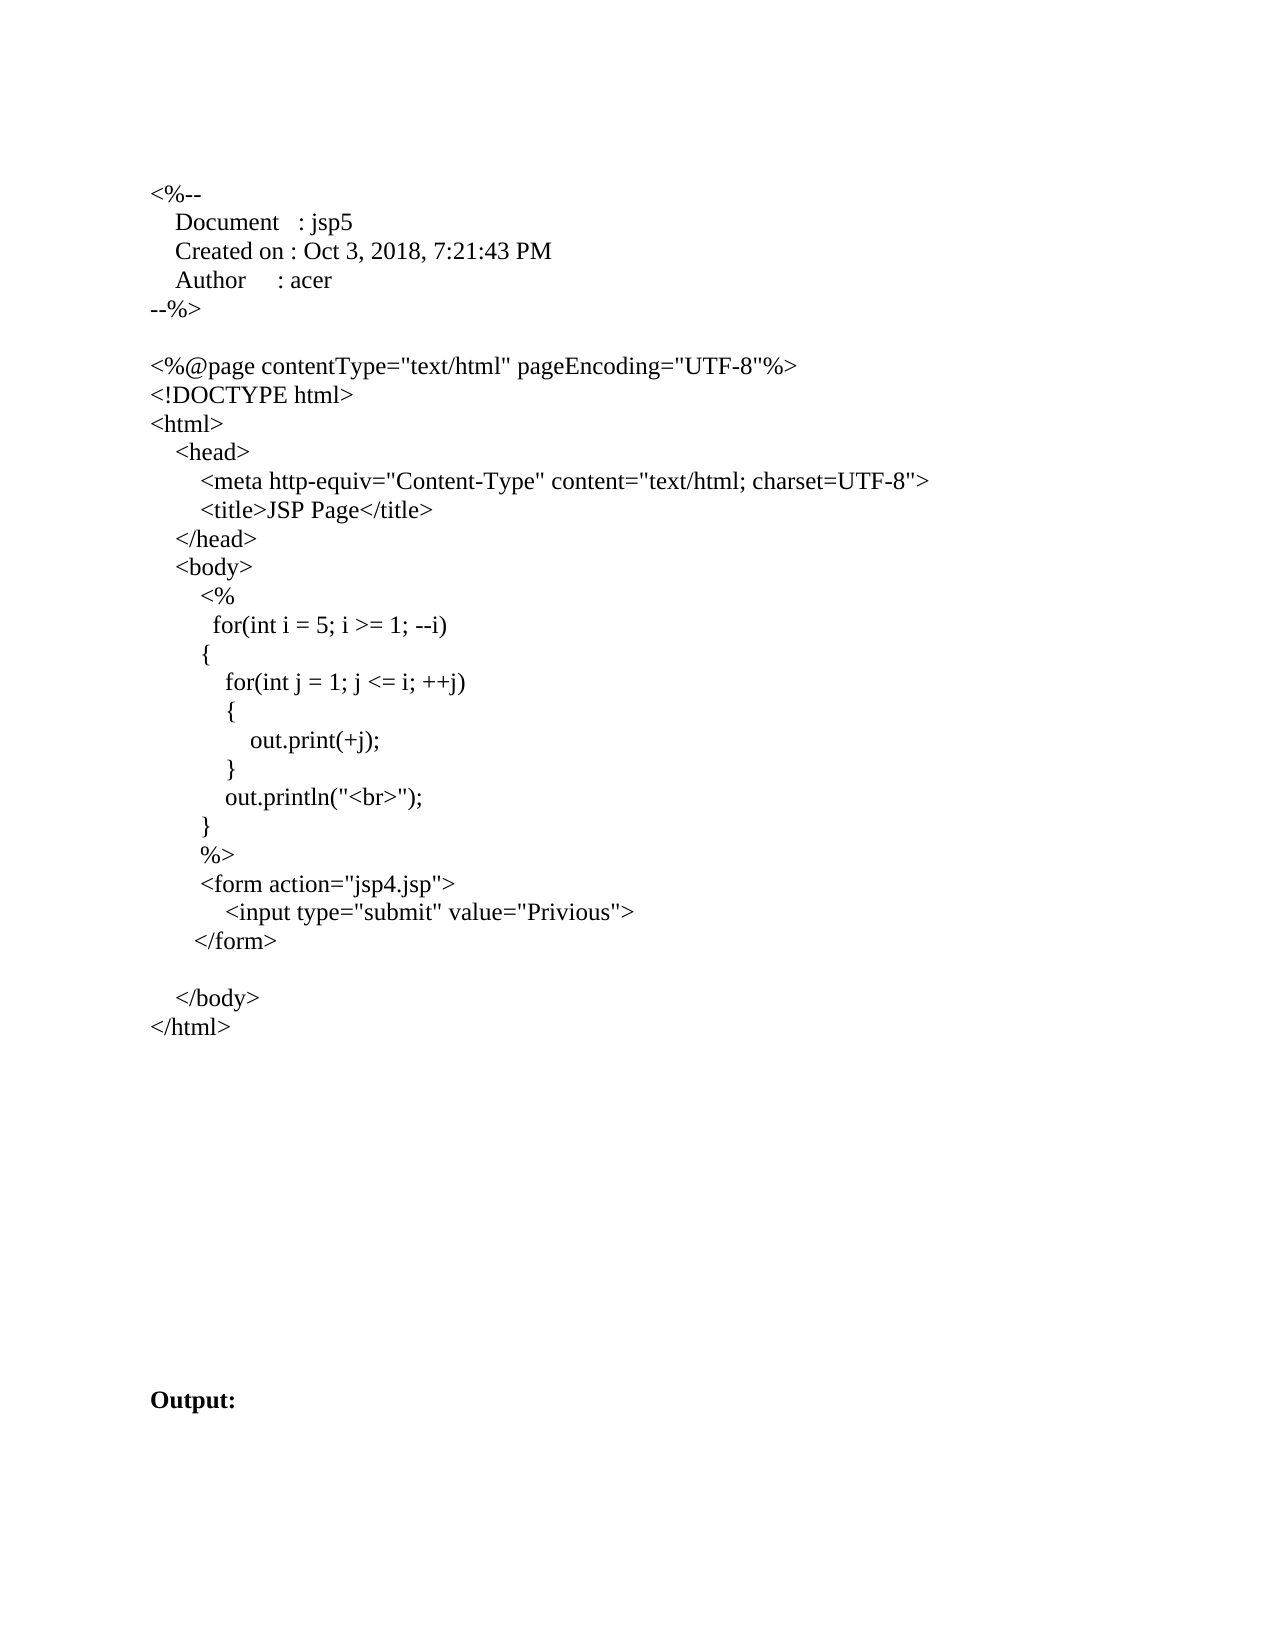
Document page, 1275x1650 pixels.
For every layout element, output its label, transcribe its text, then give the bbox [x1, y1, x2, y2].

text --%> [150, 294, 1125, 322]
text out.println("<br>"); [150, 782, 1125, 811]
text <html> [150, 409, 1125, 437]
text <form action="jsp4.jsp"> [150, 869, 1125, 897]
text <% [150, 581, 1125, 610]
text %> [150, 840, 1125, 869]
text </body> [150, 983, 1125, 1012]
text <meta http-equiv="Content-Type" content="text/html; charset=UTF-8"> [150, 466, 1125, 495]
text Author : acer [150, 265, 1125, 294]
text </head> [150, 524, 1125, 552]
text Document : jsp5 [150, 207, 1125, 236]
text <%-- [150, 179, 1125, 207]
text for(int j = 1; j <= i; ++j) [150, 667, 1125, 696]
text <input type="submit" value="Privious"> [150, 897, 1125, 926]
text for(int i = 5; i >= 1; --i) [150, 610, 1125, 639]
text <head> [150, 437, 1125, 466]
text out.print(+j); [150, 725, 1125, 754]
text <title>JSP Page</title> [150, 495, 1125, 524]
text } [150, 811, 1125, 840]
text { [150, 696, 1125, 725]
text <!DOCTYPE html> [150, 380, 1125, 409]
text </form> [150, 926, 1125, 955]
text <body> [150, 552, 1125, 581]
text </html> [150, 1012, 1125, 1041]
text Output: [150, 1386, 1125, 1414]
text { [150, 639, 1125, 667]
text } [150, 754, 1125, 782]
text Created on : Oct 3, 2018, 7:21:43 PM [150, 236, 1125, 265]
text <%@page contentType="text/html" pageEncoding="UTF-8"%> [150, 351, 1125, 380]
